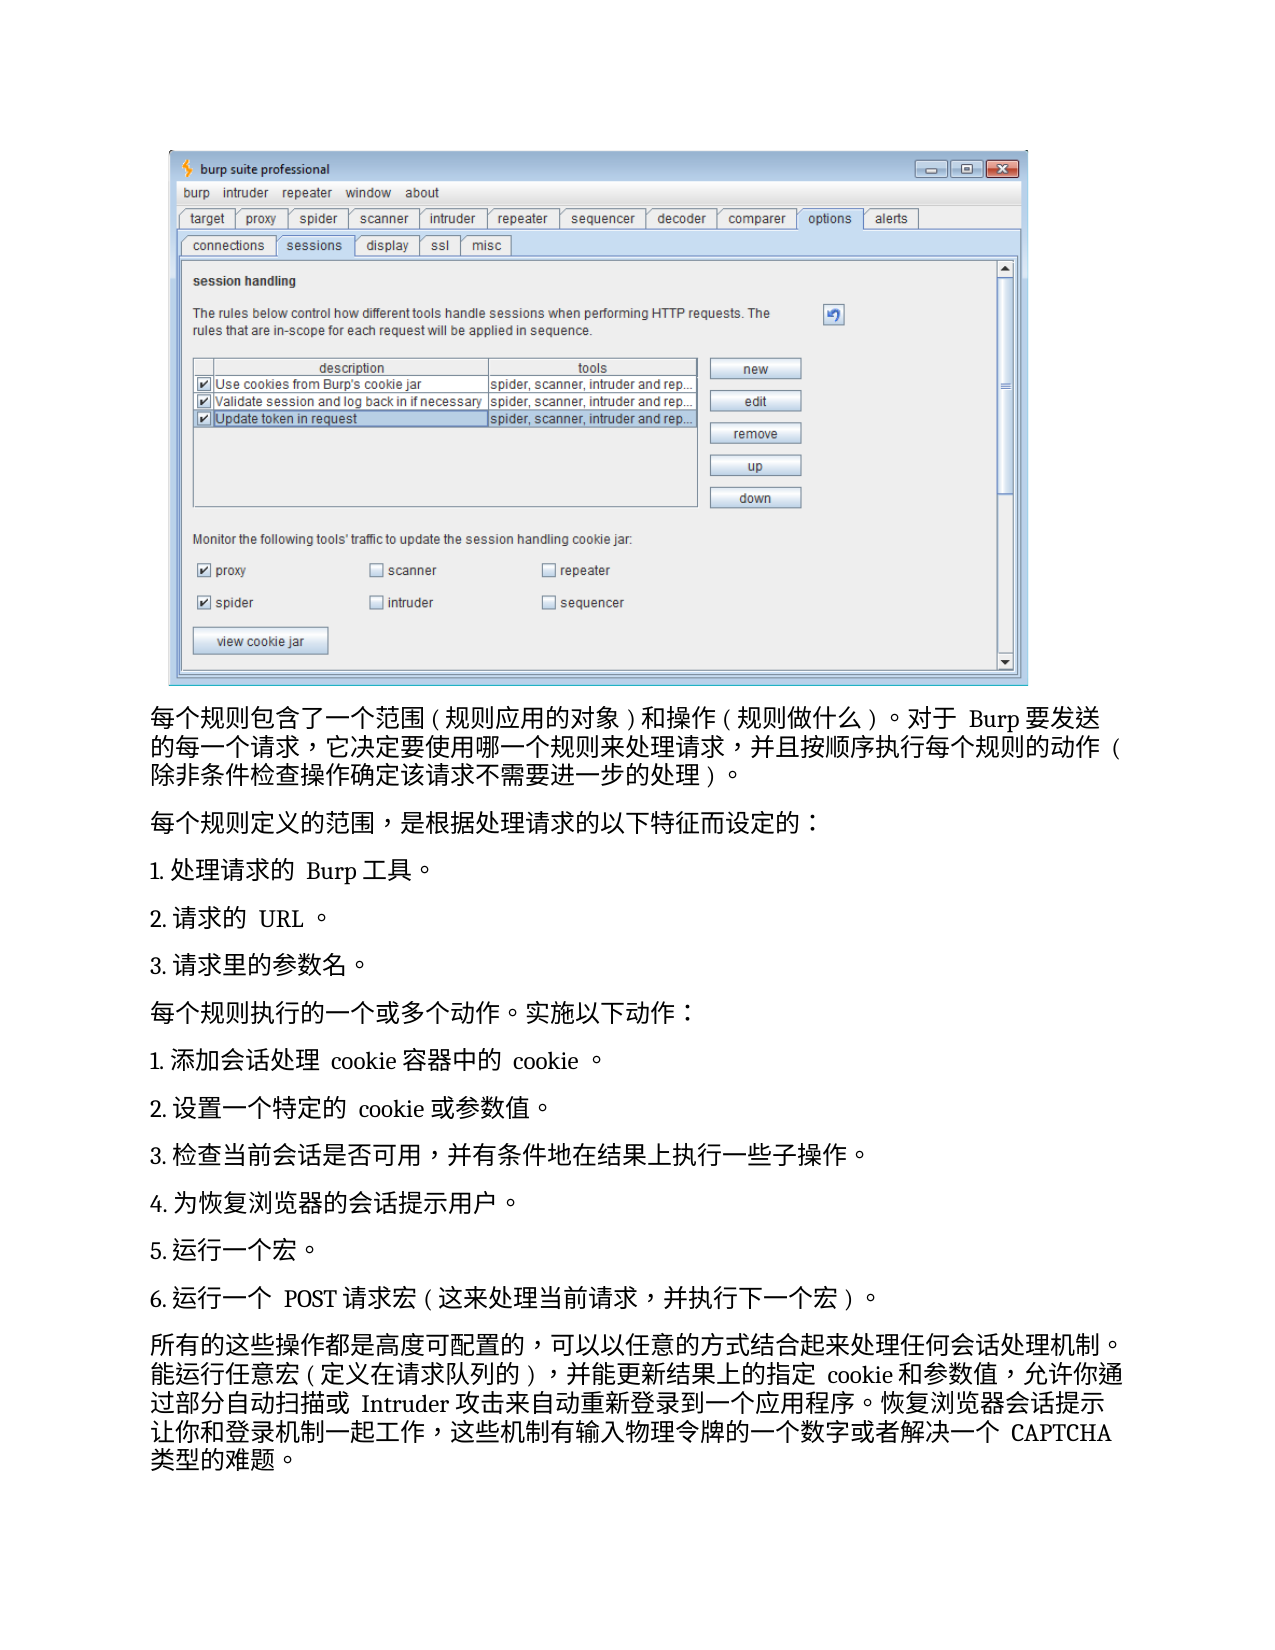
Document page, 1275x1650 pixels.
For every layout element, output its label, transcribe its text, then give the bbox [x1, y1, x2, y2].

text 6. 运行一个 POST 请求宏 ( 这来处理当前请求，并执行下一个宏 ) 。 [150, 1285, 1125, 1313]
text 每个规则定义的范围，是根据处理请求的以下特征而设定的： [150, 810, 1125, 838]
text 每个规则执行的一个或多个动作。实施以下动作： [150, 1000, 1125, 1028]
text 每个规则包含了一个范围 ( 规则应用的对象 ) 和操作 ( 规则做什么 ) 。对于 Burp 要发送的每一个请求，它决定要使用哪一个规则来处理请求，并且按顺序执行每个规则的动作 ( 除非条件检查操作确定该请求不需要进一步的处理 ) 。 [150, 705, 1125, 791]
text 3. 检查当前会话是否可用，并有条件地在结果上执行一些子操作。 [150, 1142, 1125, 1171]
text 3. 请求里的参数名。 [150, 952, 1125, 981]
text 4. 为恢复浏览器的会话提示用户。 [150, 1190, 1125, 1218]
picture [168, 150, 1029, 686]
text 5. 运行一个宏。 [150, 1237, 1125, 1266]
text 2. 请求的 URL 。 [150, 905, 1125, 933]
text 1. 添加会话处理 cookie 容器中的 cookie 。 [150, 1047, 1125, 1076]
text 所有的这些操作都是高度可配置的，可以以任意的方式结合起来处理任何会话处理机制。能运行任意宏 ( 定义在请求队列的 ) ，并能更新结果上的指定 cookie 和参数值，允许你通过部分自动扫描或 Intruder 攻击来自动重新登录到一个应用程序。恢复浏览器会话提示让你和登录机制一起工作，这些机制有输入物理令牌的一个数字或者解决一个 CAPTCHA 类型的难题。 [150, 1332, 1125, 1476]
text 1. 处理请求的 Burp 工具。 [150, 857, 1125, 886]
text 2. 设置一个特定的 cookie 或参数值。 [150, 1095, 1125, 1123]
